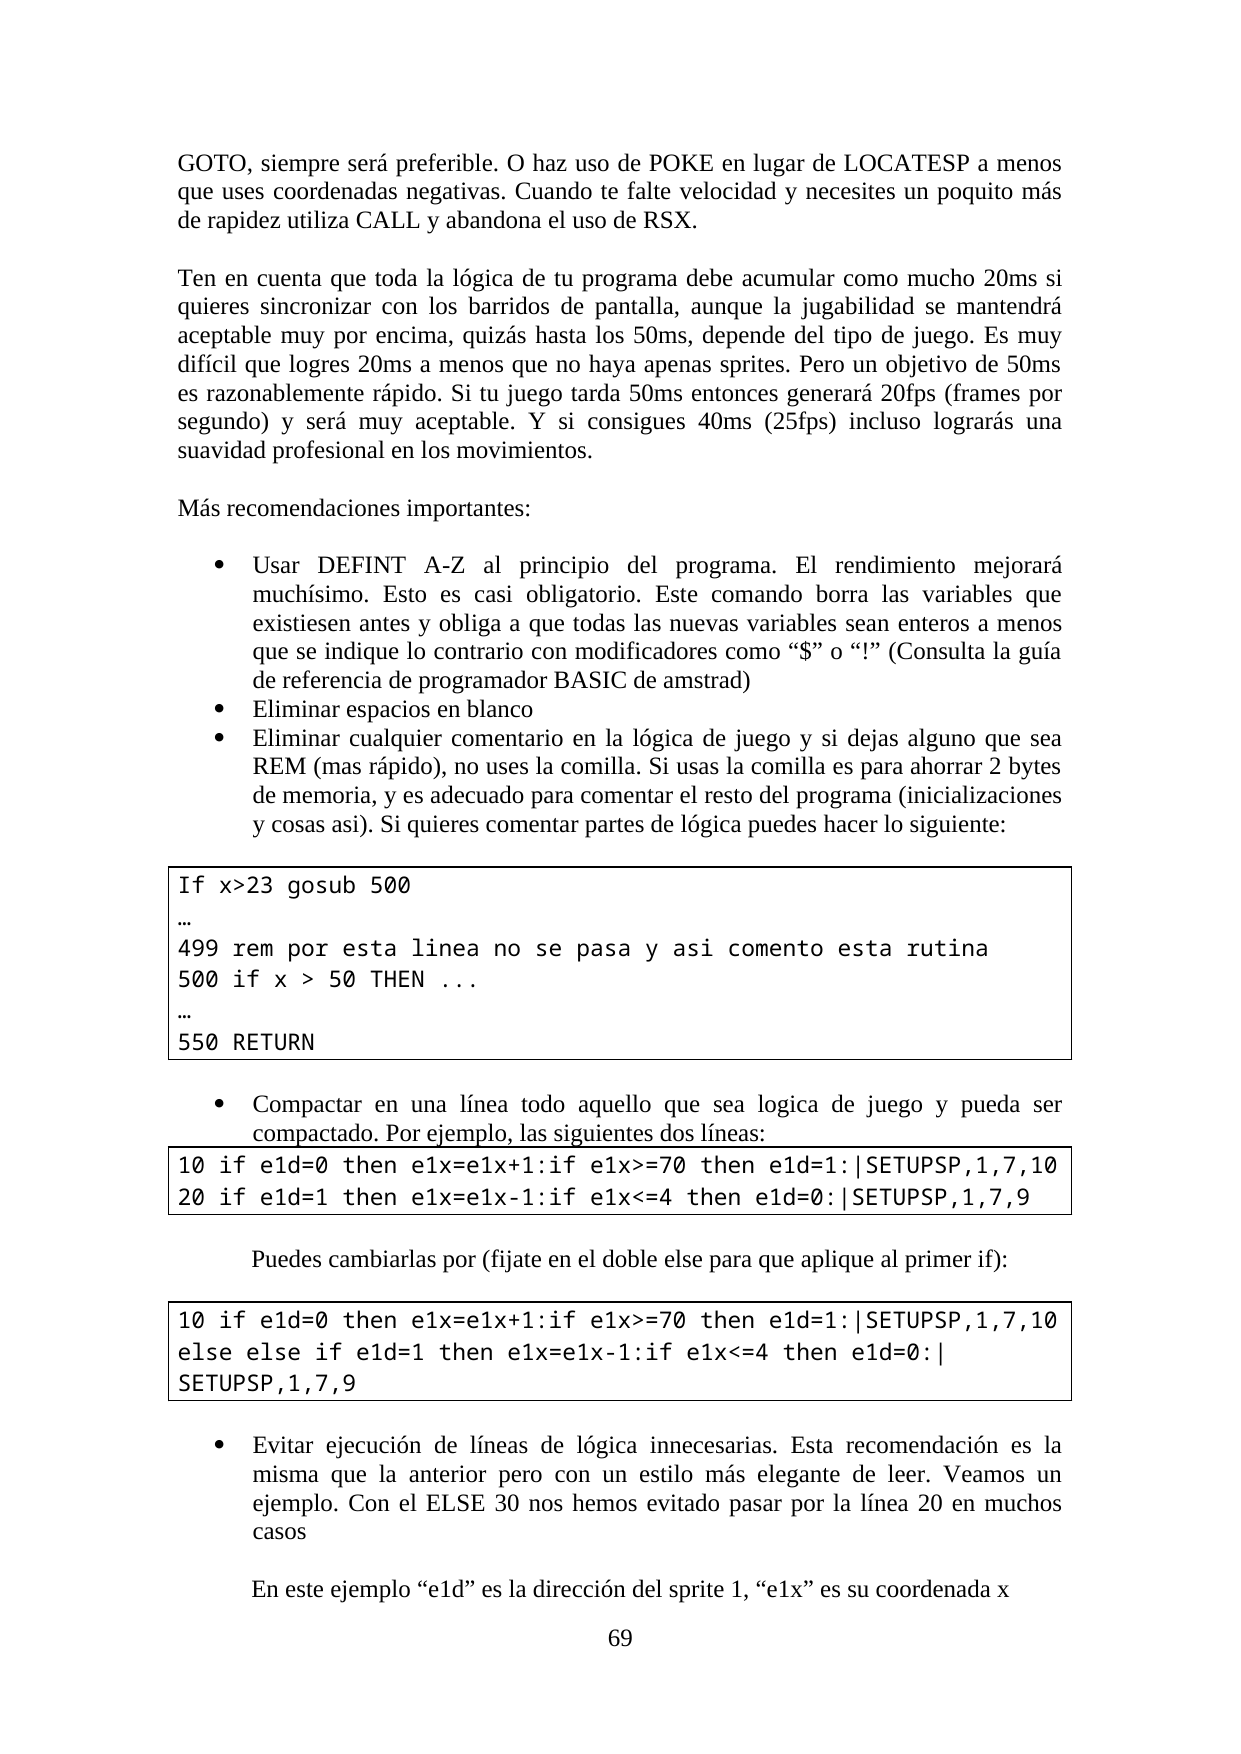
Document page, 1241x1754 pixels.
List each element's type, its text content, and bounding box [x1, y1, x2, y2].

list Eliminar cualquier comentario en la lógica de juego y si dejas alguno que sea REM (mas rápido), no uses la comilla. Si usas la comilla es para ahorrar 2 bytes de memoria, y es adecuado para comentar el resto del programa (inicializaciones y cosas asi). Si quieres comentar partes de lógica puedes hacer lo siguiente: [215, 723, 1063, 838]
text Ten en cuenta que toda la lógica de tu programa debe acumular como mucho 20ms si quieres sincronizar con los barridos de pantalla, aunque la jugabilidad se mantendrá aceptable muy por encima, quizás hasta los 50ms, depende del tipo de juego. Es muy difícil que logres 20ms a menos que no haya apenas sprites. Pero un objetivo de 50ms es razonablemente rápido. Si tu juego tarda 50ms entonces generará 20fps (frames por segundo) y será muy aceptable. Y si consigues 40ms (25fps) incluso lograrás una suavidad profesional en los movimientos. [177, 263, 1063, 464]
text 500 if x > 50 THEN ... [177, 963, 1063, 994]
list Eliminar espacios en blanco [215, 694, 1063, 723]
text En este ejemplo “e1d” es la dirección del sprite 1, “e1x” es su coordenada x [251, 1574, 1063, 1603]
text … [177, 994, 1063, 1023]
text If x>23 gosub 500 [169, 868, 1071, 901]
list Usar DEFINT A-Z al principio del programa. El rendimiento mejorará muchísimo. Esto es casi obligatorio. Este comando borra las variables que existiesen antes y obliga a que todas las nuevas variables sean enteros a menos que se indique lo contrario con modificadores como “$” o “!” (Consulta la guía de referencia de programador BASIC de amstrad) [215, 550, 1063, 694]
text Puedes cambiarlas por (fijate en el doble else para que aplique al primer if): [177, 1244, 1063, 1273]
text Más recomendaciones importantes: [177, 493, 1063, 521]
text 550 RETURN [169, 1023, 1071, 1059]
list Compactar en una línea todo aquello que sea logica de juego y pueda ser compactado. Por ejemplo, las siguientes dos líneas: [215, 1089, 1063, 1146]
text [177, 148, 1063, 234]
text 499 rem por esta linea no se pasa y asi comento esta rutina [177, 932, 1063, 963]
text 20 if e1d=1 then e1x=e1x-1:if e1x<=4 then e1d=0:|SETUPSP,1,7,9 [169, 1178, 1071, 1214]
list Evitar ejecución de líneas de lógica innecesarias. Esta recomendación es la misma que la anterior pero con un estilo más elegante de leer. Veamos un ejemplo. Con el ELSE 30 nos hemos evitado pasar por la línea 20 en muchos casos [215, 1430, 1063, 1545]
text … [177, 901, 1063, 932]
text 10 if e1d=0 then e1x=e1x+1:if e1x>=70 then e1d=1:|SETUPSP,1,7,10 [169, 1148, 1071, 1178]
text 10 if e1d=0 then e1x=e1x+1:if e1x>=70 then e1d=1:|SETUPSP,1,7,10 else else if e1d=1 then e1x=e1x-1:if e1x<=4 then e1d=0:|SETUPSP,1,7,9 [169, 1303, 1071, 1400]
